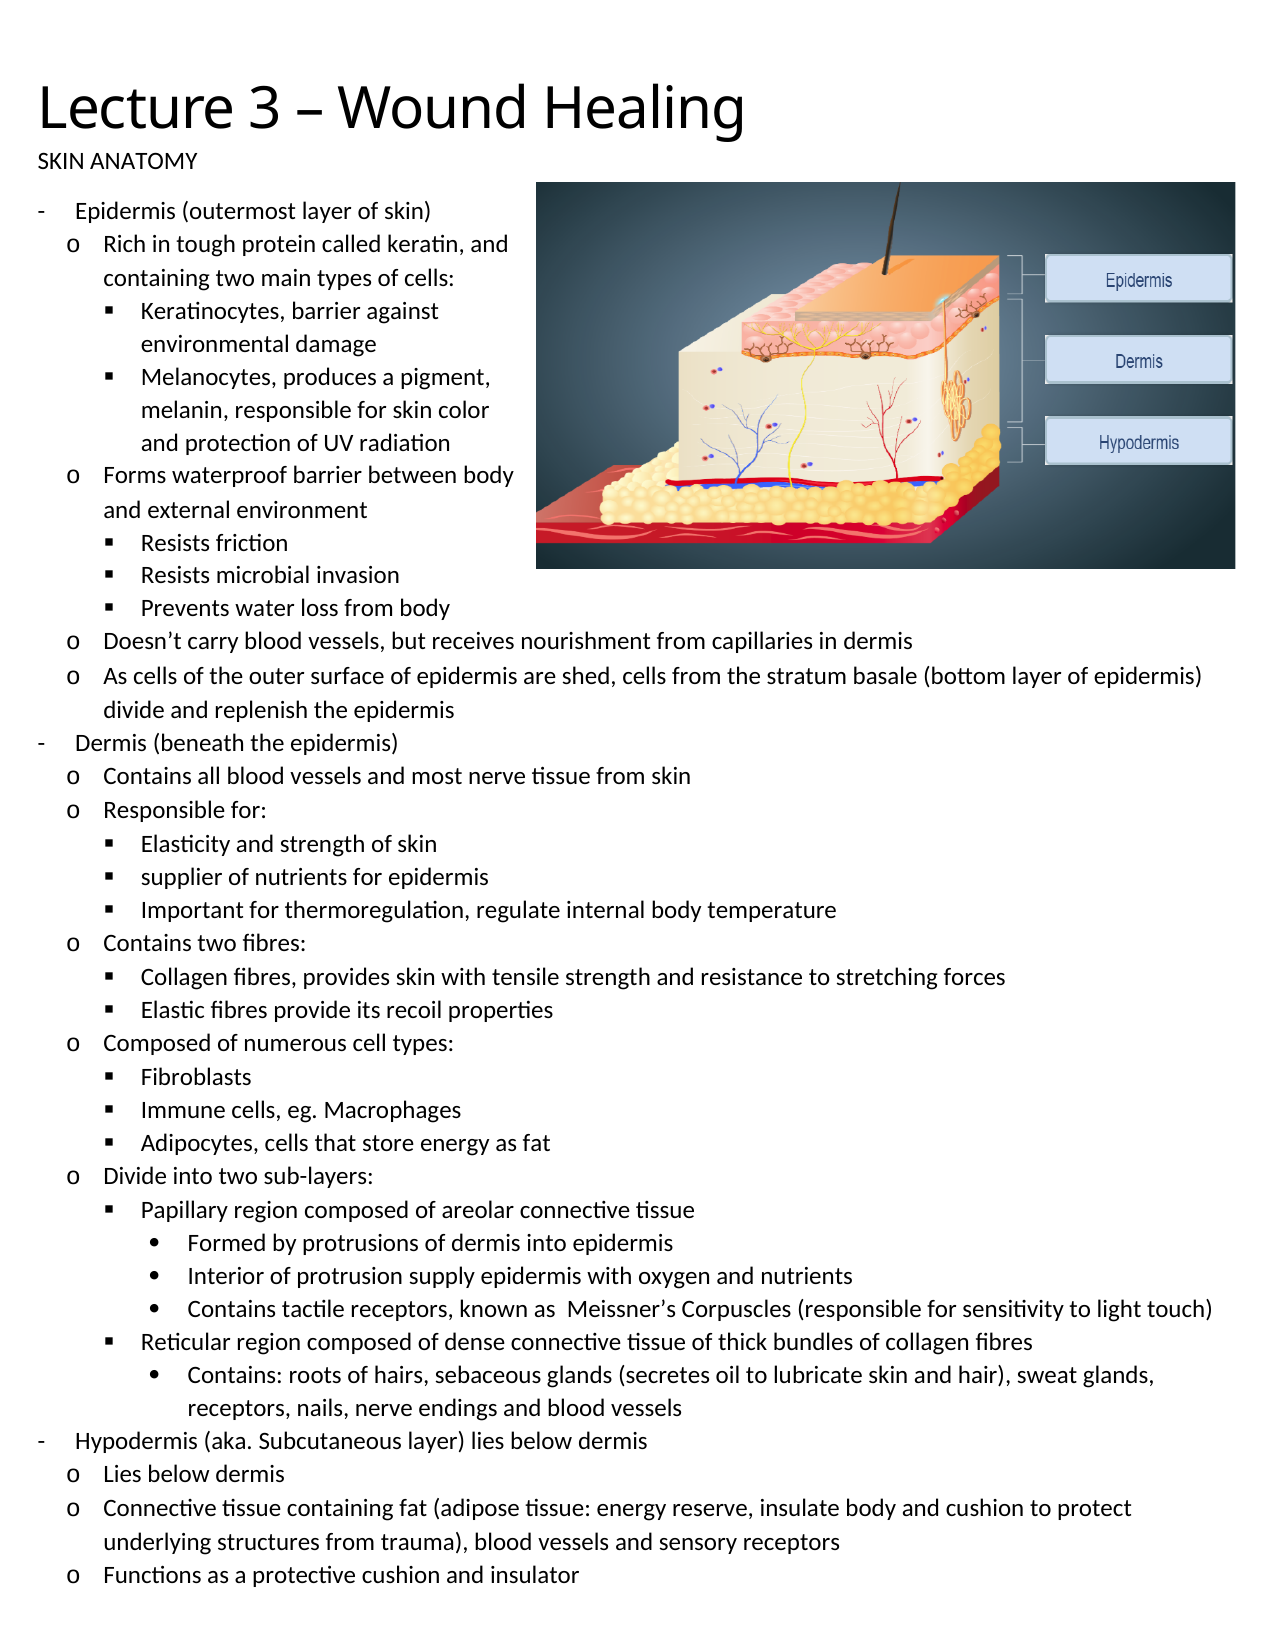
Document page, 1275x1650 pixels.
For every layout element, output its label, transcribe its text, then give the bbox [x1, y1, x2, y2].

list Reticular region composed of dense connective tissue of thick bundles of collagen fibres [103, 1326, 1237, 1357]
picture [536, 182, 1236, 569]
title Lecture 3 – Wound Healing [37, 66, 1237, 146]
list Interior of protrusion supply epidermis with oxygen and nutrients [150, 1260, 1237, 1291]
list Prevents water loss from body [103, 593, 1237, 623]
list Lies below dermis [66, 1458, 1237, 1489]
list Dermis (beneath the epidermis) [37, 727, 1237, 757]
list As cells of the outer surface of epidermis are shed, cells from the stratum basale (bottom layer of epidermis) divide and replenish the epidermis [66, 660, 1237, 724]
list Connective tissue containing fat (adipose tissue: energy reserve, insulate body and cushion to protect underlying structures from trauma), blood vessels and sensory receptors [66, 1492, 1237, 1557]
list Important for thermoregulation, regulate internal body temperature [103, 894, 1237, 925]
list Epidermis (outermost layer of skin) [37, 195, 536, 226]
list Papillary region composed of areolar connective tissue [103, 1194, 1237, 1225]
list Contains two fibres: [66, 927, 1237, 959]
list Contains tactile receptors, known as Meissner’s Corpuscles (responsible for sensitivity to light touch) [150, 1293, 1237, 1324]
list Keratinocytes, barrier against environmental damage [103, 295, 536, 358]
list Doesn’t carry blood vessels, but receives nourishment from capillaries in dermis [66, 626, 1237, 657]
list Composed of numerous cell types: [66, 1027, 1237, 1059]
list Contains: roots of hairs, sebaceous glands (secretes oil to lubricate skin and hair), sweat glands, receptors, nails, nerve endings and blood vessels [150, 1359, 1237, 1422]
list supplier of nutrients for epidermis [103, 861, 1237, 892]
list Resists microbial invasion [103, 560, 1237, 590]
list Melanocytes, produces a pigment, melanin, responsible for skin color and protection of UV radiation [103, 361, 536, 457]
list Forms waterproof barrier between body and external environment [66, 460, 536, 524]
list Divide into two sub-layers: [66, 1160, 1237, 1192]
list Elastic fibres provide its recoil properties [103, 994, 1237, 1025]
list Adipocytes, cells that store energy as fat [103, 1127, 1237, 1158]
text SKIN ANATOMY [37, 146, 1237, 176]
list Elasticity and strength of skin [103, 828, 1237, 859]
list Functions as a protective cushion and insulator [66, 1559, 1237, 1591]
list Contains all blood vessels and most nerve tissue from skin [66, 760, 1237, 792]
list Resists friction [103, 527, 536, 557]
list Formed by protrusions of dermis into epidermis [150, 1227, 1237, 1258]
list Hypodermis (aka. Subcutaneous layer) lies below dermis [37, 1425, 1237, 1455]
list Fibroblasts [103, 1061, 1237, 1092]
list Immune cells, eg. Macrophages [103, 1094, 1237, 1125]
list Responsible for: [66, 794, 1237, 826]
list Collagen fibres, provides skin with tensile strength and resistance to stretching forces [103, 961, 1237, 992]
list Rich in tough protein called keratin, and containing two main types of cells: [66, 228, 536, 293]
